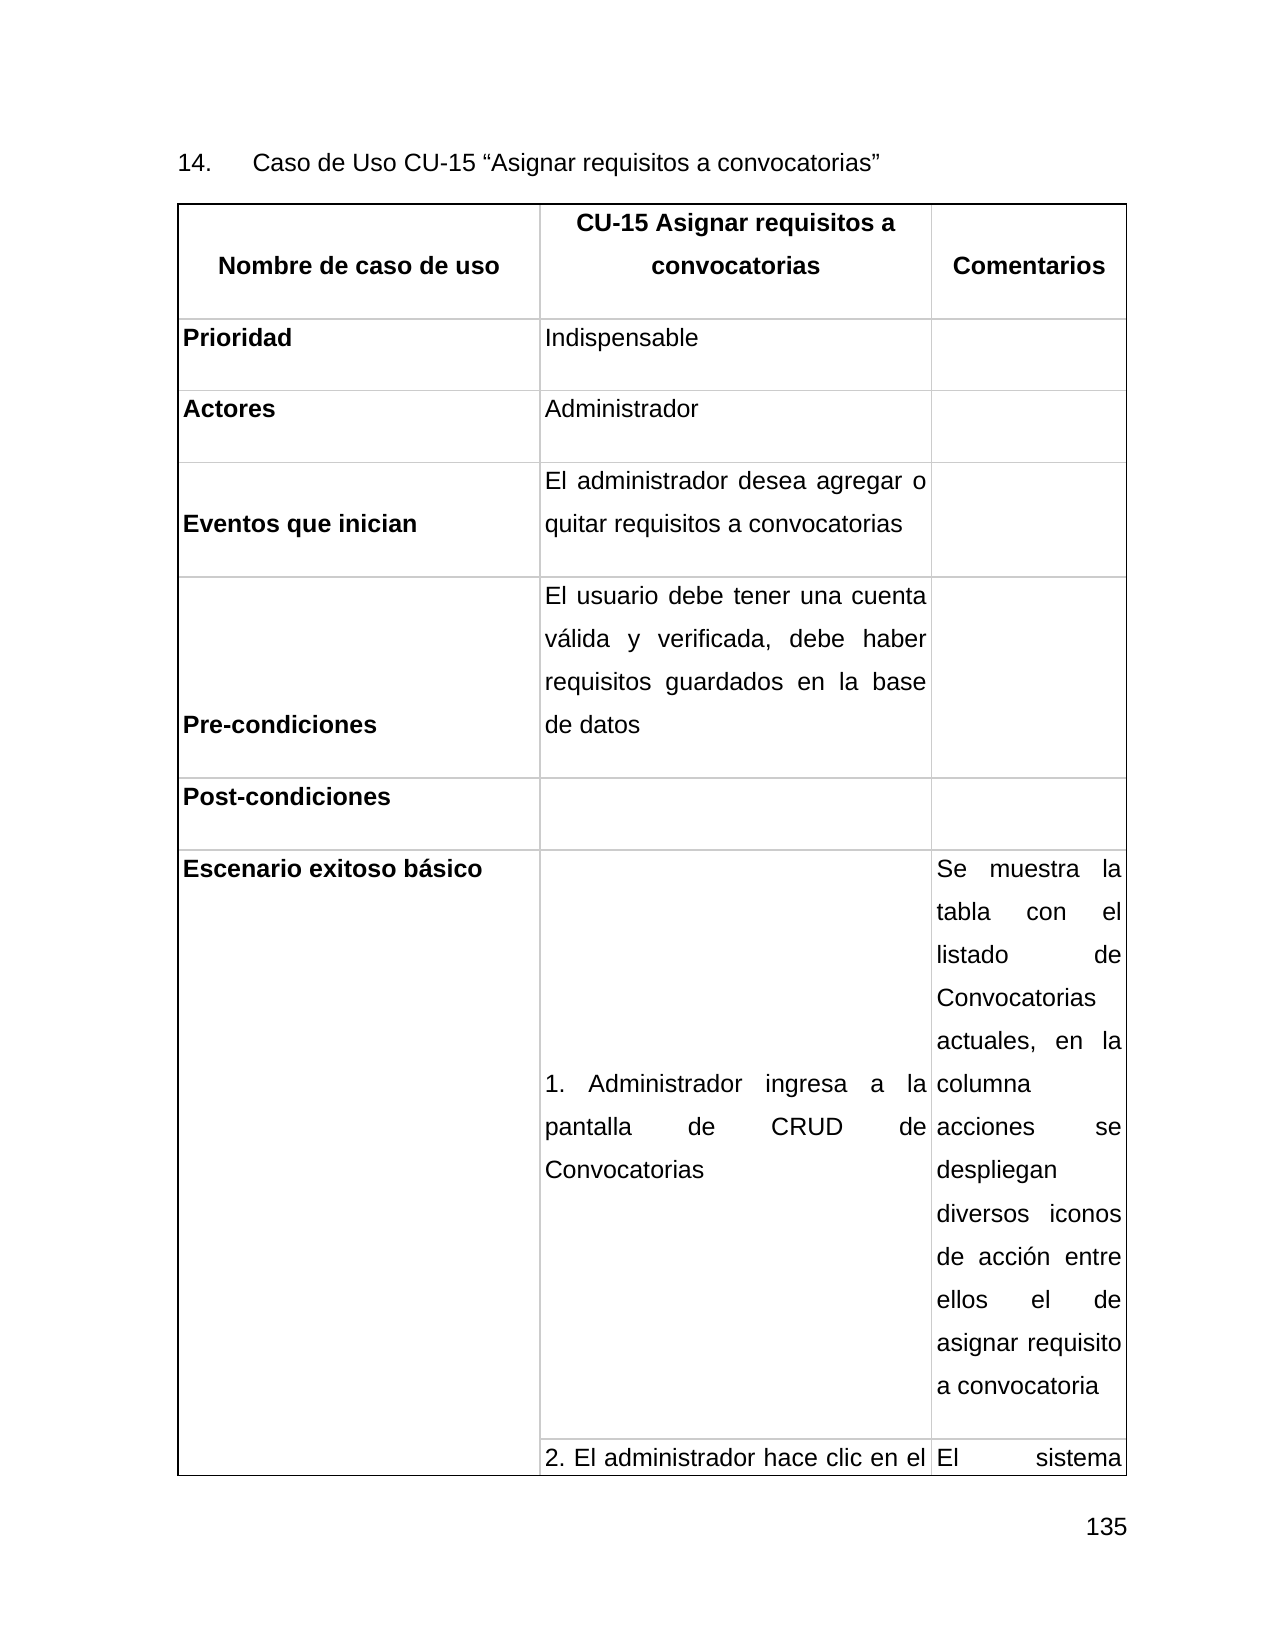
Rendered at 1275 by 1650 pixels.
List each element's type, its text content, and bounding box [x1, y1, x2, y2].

table_cell El usuario debe tener una cuenta válida y verificada, debe haber requisitos guardados en la base de datos [541, 578, 931, 777]
table_cell 1. Administrador ingresa a la pantalla de CRUD de Convocatorias [541, 851, 931, 1438]
table_cell [932, 320, 1126, 390]
table_cell Actores [179, 391, 539, 461]
table_cell [541, 779, 931, 849]
table_cell Se muestra la tabla con el listado de Convocatorias actuales, en la columna acciones se despliegan diversos iconos de acción entre ellos el de asignar requisito a convocatoria [932, 851, 1126, 1438]
table_cell Prioridad [179, 320, 539, 390]
table_cell Pre-condiciones [179, 578, 539, 777]
subtitle Caso de Uso CU-15 “Asignar requisitos a convocatorias” [177, 148, 1127, 176]
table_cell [541, 1440, 931, 1475]
table_cell Eventos que inician [179, 463, 539, 576]
table_header Comentarios [932, 205, 1126, 318]
table_cell [932, 779, 1126, 849]
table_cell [932, 1440, 1126, 1475]
table_header Nombre de caso de uso [179, 205, 539, 318]
table_cell [932, 463, 1126, 576]
table_cell Escenario exitoso básico [179, 851, 539, 1475]
table_cell [932, 391, 1126, 461]
table_cell Administrador [541, 391, 931, 461]
table_cell Post-condiciones [179, 779, 539, 849]
table_cell Indispensable [541, 320, 931, 390]
table_header CU-15 Asignar requisitos a convocatorias [541, 205, 931, 318]
table_cell El administrador desea agregar o quitar requisitos a convocatorias [541, 463, 931, 576]
table_cell [932, 578, 1126, 777]
